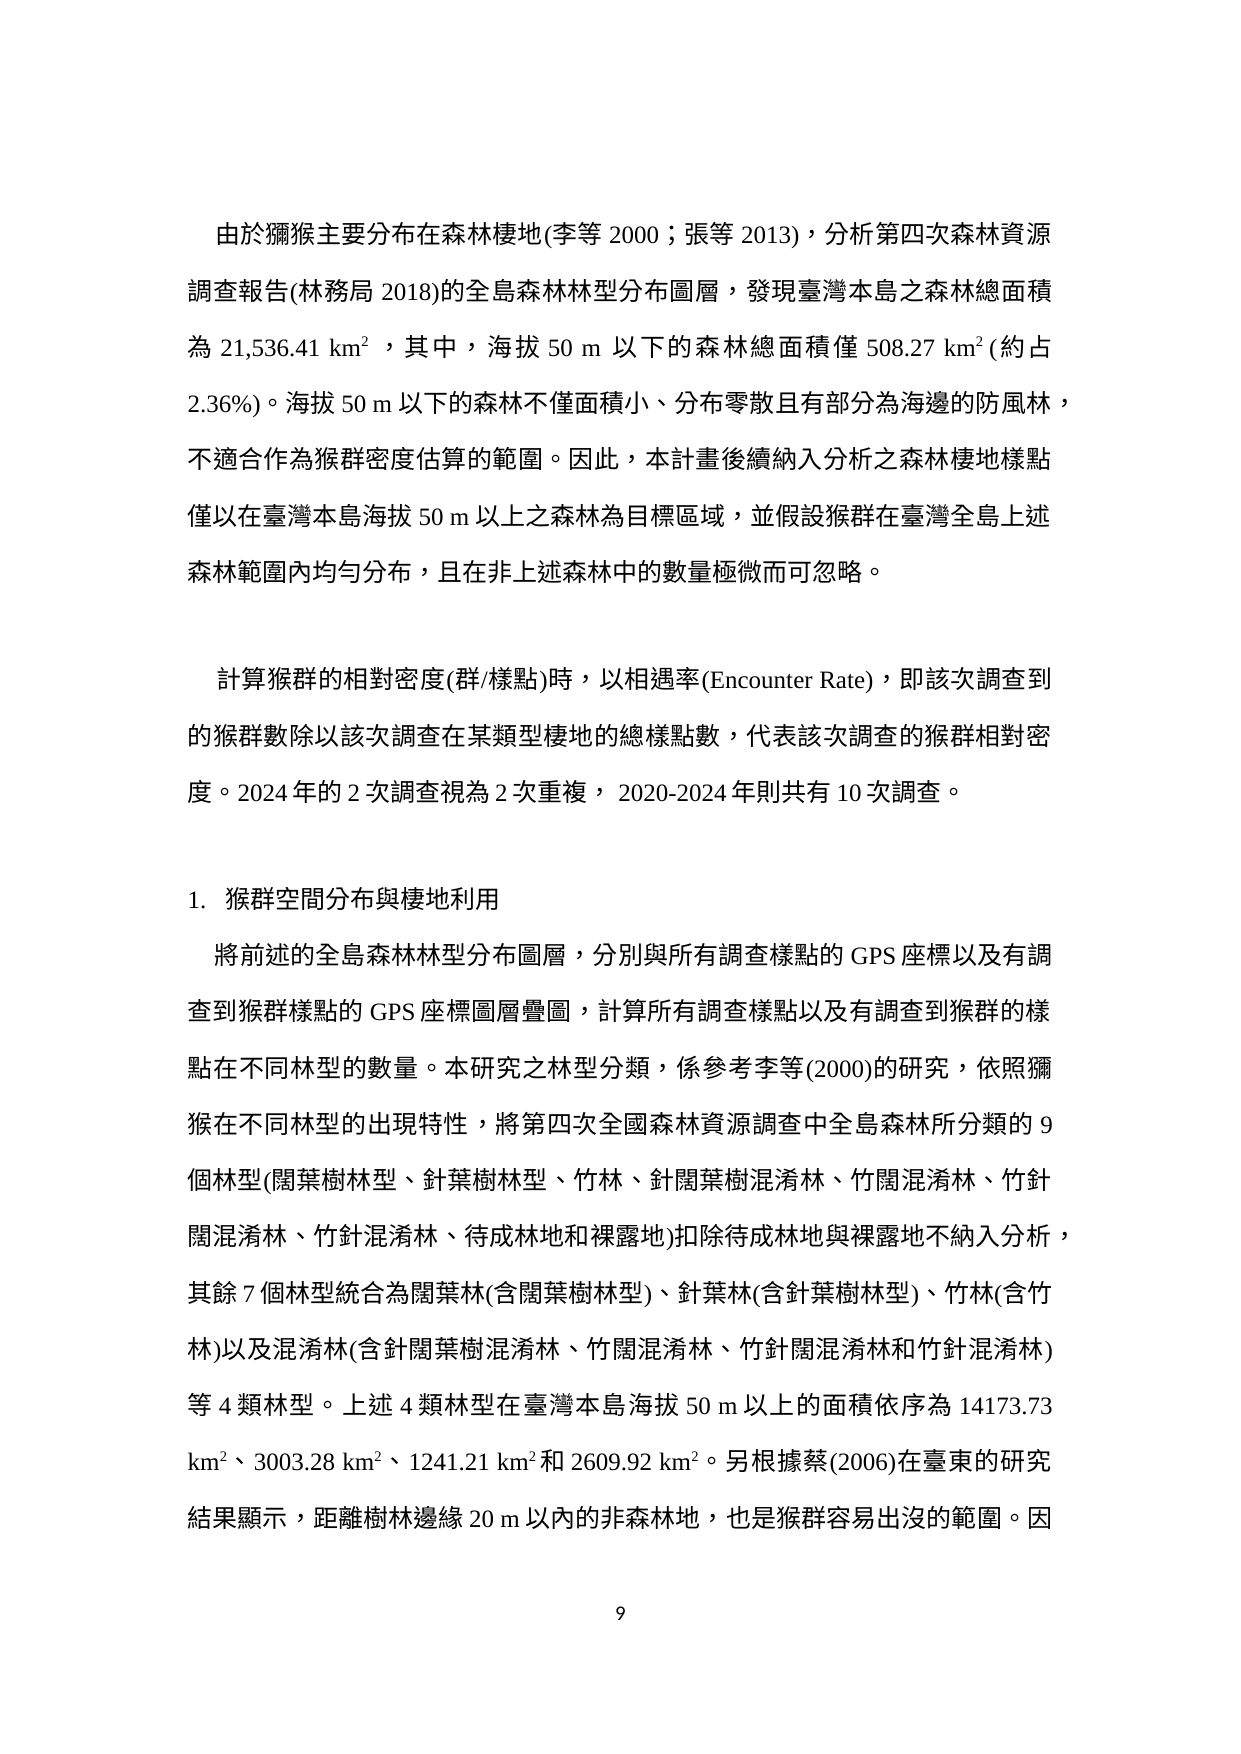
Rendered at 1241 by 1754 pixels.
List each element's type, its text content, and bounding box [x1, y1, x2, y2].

text 計算猴群的相對密度(群/樣點)時，以相遇率(Encounter Rate)，即該次調查到的猴群數除以該次調查在某類型棲地的總樣點數，代表該次調查的猴群相對密度。2024年的2次調查視為2次重複， 2020-2024年則共有10次調查。 [187, 659, 1053, 809]
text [187, 935, 1053, 1535]
text 由於獼猴主要分布在森林棲地(李等 2000；張等 2013)，分析第四次森林資源調查報告(林務局 2018)的全島森林林型分布圖層，發現臺灣本島之森林總面積為21,536.41 km2 ，其中，海拔50 m 以下的森林總面積僅508.27 km2 (約占2.36%)。海拔50 m 以下的森林不僅面積小、分布零散且有部分為海邊的防風林，不適合作為猴群密度估算的範圍。因此，本計畫後續納入分析之森林棲地樣點僅以在臺灣本島海拔50 m 以上之森林為目標區域，並假設猴群在臺灣全島上述森林範圍內均勻分布，且在非上述森林中的數量極微而可忽略。 [187, 214, 1053, 589]
list 猴群空間分布與棲地利用 [187, 879, 1053, 917]
